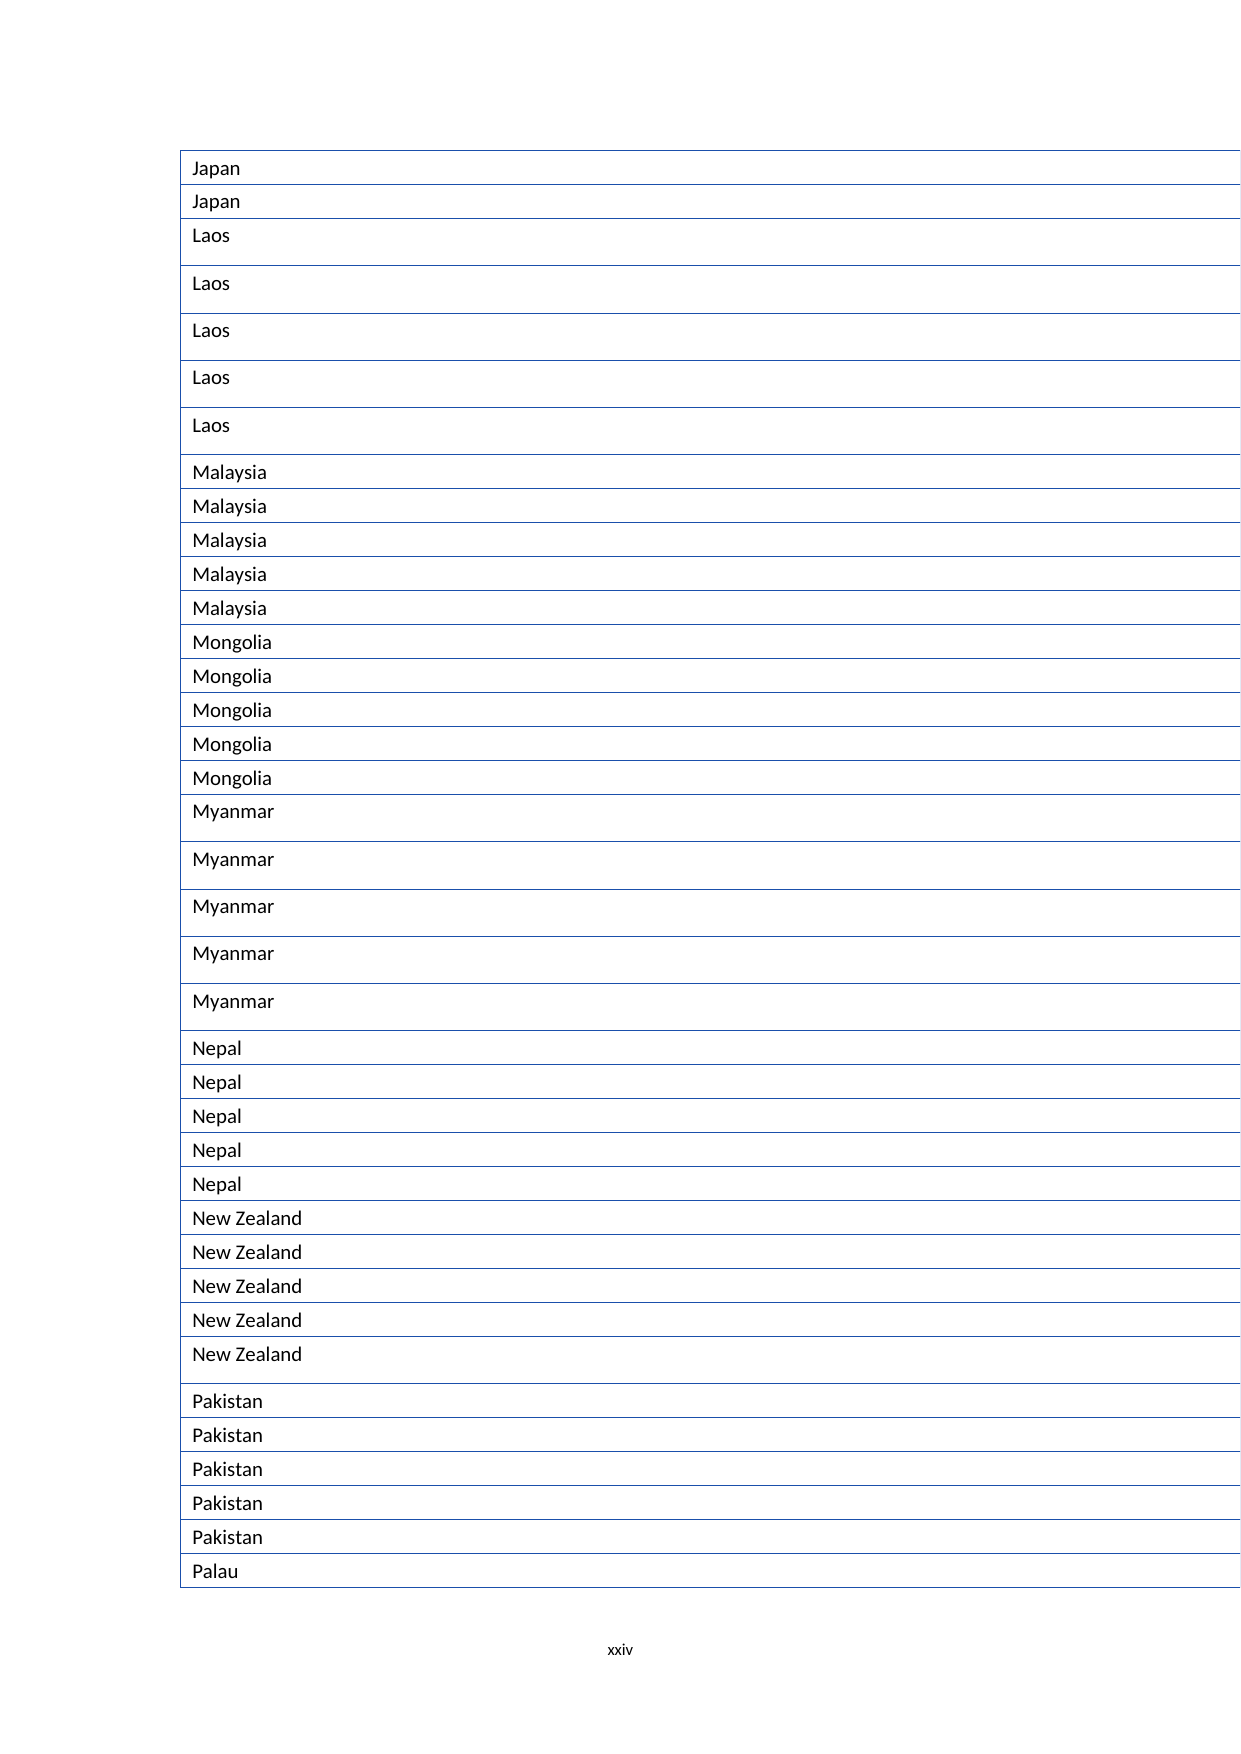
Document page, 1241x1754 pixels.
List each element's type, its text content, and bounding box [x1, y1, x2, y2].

table_cell Japan [181, 151, 1240, 184]
table_cell Pakistan [181, 1486, 1240, 1519]
table_cell Nepal [181, 1099, 1240, 1132]
table_cell Laos [181, 266, 1240, 312]
table_cell Mongolia [181, 625, 1240, 658]
table_cell Nepal [181, 1031, 1240, 1064]
table_cell Pakistan [181, 1452, 1240, 1485]
table_cell Myanmar [181, 937, 1240, 983]
table_cell Mongolia [181, 659, 1240, 692]
table_cell Laos [181, 408, 1240, 454]
table_cell Nepal [181, 1133, 1240, 1166]
table_cell Malaysia [181, 523, 1240, 556]
table_cell Pakistan [181, 1418, 1240, 1451]
table_cell Laos [181, 361, 1240, 407]
table_cell Laos [181, 219, 1240, 265]
table_cell New Zealand [181, 1337, 1240, 1383]
table_cell Palau [181, 1554, 1240, 1587]
table_cell Malaysia [181, 489, 1240, 522]
table_cell Pakistan [181, 1520, 1240, 1553]
table_cell Nepal [181, 1065, 1240, 1098]
table_cell Myanmar [181, 795, 1240, 841]
table_cell Nepal [181, 1167, 1240, 1200]
table_cell New Zealand [181, 1201, 1240, 1234]
table_cell Malaysia [181, 557, 1240, 590]
table_cell Myanmar [181, 984, 1240, 1030]
table_cell Mongolia [181, 727, 1240, 760]
table_cell New Zealand [181, 1303, 1240, 1336]
table_cell Japan [181, 185, 1240, 218]
table_cell Myanmar [181, 842, 1240, 888]
table_cell Malaysia [181, 455, 1240, 488]
table_cell Malaysia [181, 591, 1240, 624]
table_cell New Zealand [181, 1269, 1240, 1302]
table_cell Mongolia [181, 693, 1240, 726]
table_cell Myanmar [181, 890, 1240, 936]
table_cell Mongolia [181, 761, 1240, 794]
table_cell Pakistan [181, 1384, 1240, 1417]
table_cell Laos [181, 314, 1240, 360]
table_cell New Zealand [181, 1235, 1240, 1268]
